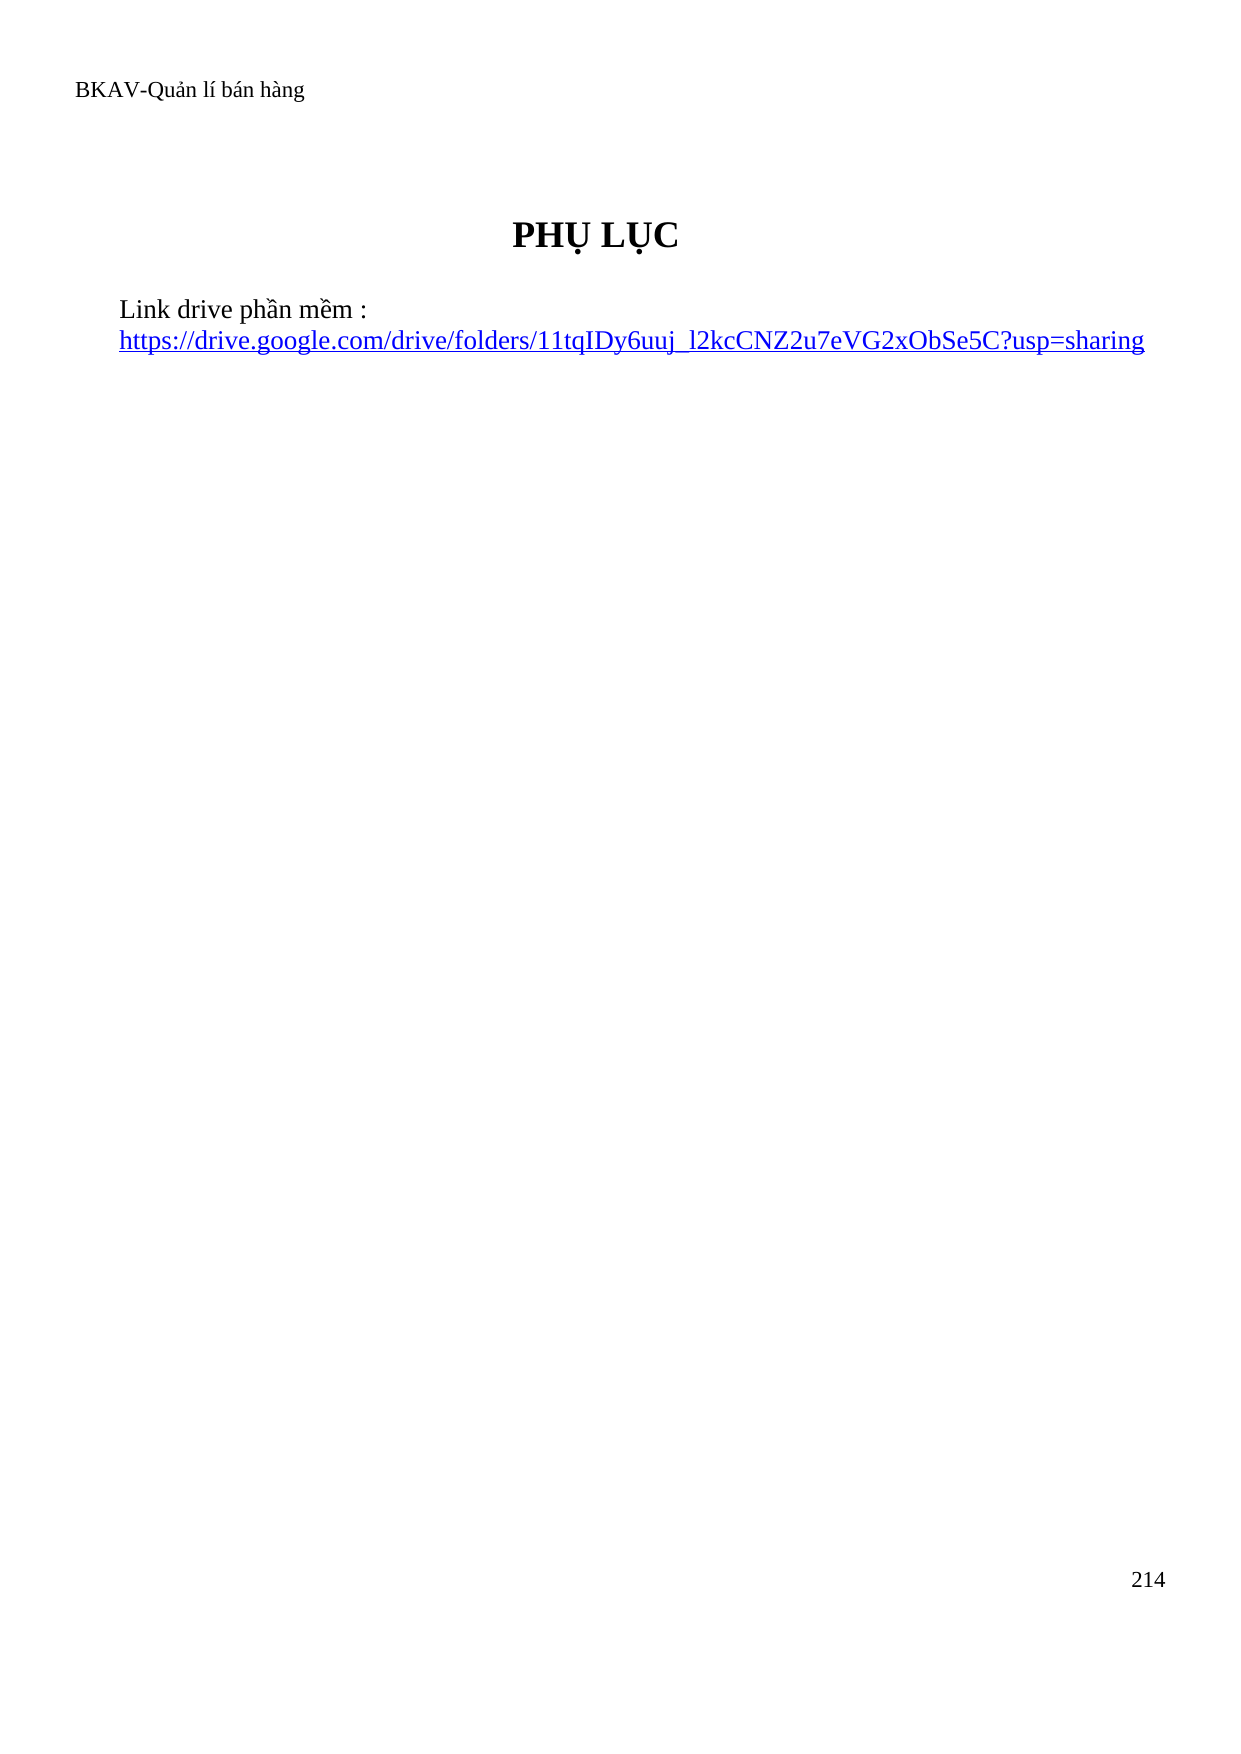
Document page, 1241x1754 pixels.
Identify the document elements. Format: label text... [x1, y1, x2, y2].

text Link drive phần mềm : https://drive.google.com/drive/folders/11tqIDy6uuj_l2kcCNZ2u7eVG2xObSe5C?usp=sharing [119, 293, 1165, 355]
subtitle PHỤ LỤC [221, 212, 971, 255]
